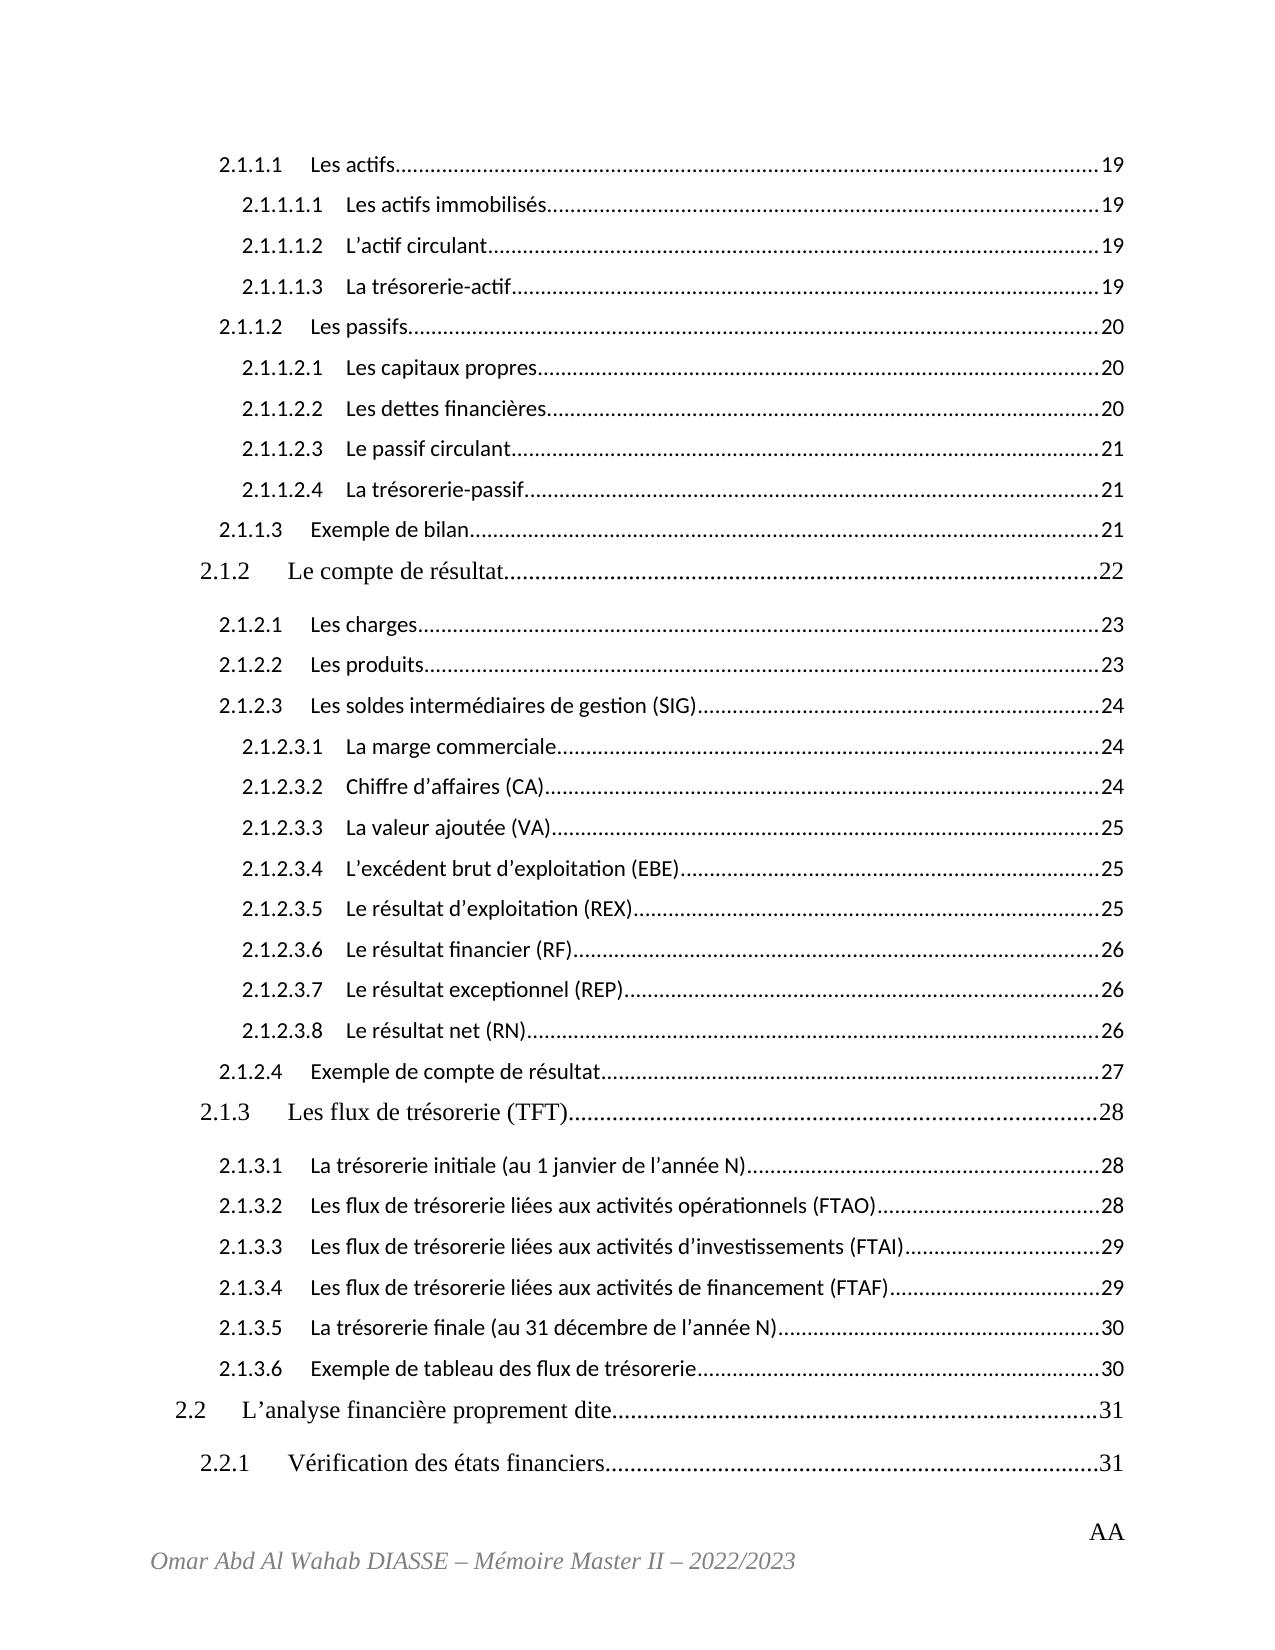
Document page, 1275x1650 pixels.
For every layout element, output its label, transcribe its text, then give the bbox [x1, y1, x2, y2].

text 2.1.1.1.2 L’actif circulant 19 [242, 231, 1125, 259]
text 2.1.2.3.2 Chiffre d’affaires (CA) 24 [242, 772, 1125, 800]
text 2.1.3.6 Exemple de tableau des flux de trésorerie 30 [219, 1354, 1125, 1382]
text 2.1.3.3 Les flux de trésorerie liées aux activités d’investissements (FTAI) 29 [219, 1232, 1125, 1260]
text 2.1.2 Le compte de résultat 22 [200, 556, 1125, 585]
text 2.1.2.2 Les produits 23 [219, 651, 1125, 678]
text 2.1.1.2 Les passifs 20 [219, 312, 1125, 341]
text 2.2.1 Vérification des états financiers 31 [200, 1448, 1125, 1477]
text 2.1.3 Les flux de trésorerie (TFT) 28 [200, 1097, 1125, 1126]
text 2.2 L’analyse financière proprement dite 31 [175, 1395, 1125, 1423]
text 2.1.1.1.1 Les actifs immobilisés 19 [242, 191, 1125, 219]
text 2.1.3.2 Les flux de trésorerie liées aux activités opérationnels (FTAO) 28 [219, 1192, 1125, 1220]
text 2.1.1.2.1 Les capitaux propres 20 [242, 353, 1125, 381]
text 2.1.2.1 Les charges 23 [219, 610, 1125, 638]
text 2.1.2.3.3 La valeur ajoutée (VA) 25 [242, 813, 1125, 841]
text 2.1.2.3.8 Le résultat net (RN) 26 [242, 1016, 1125, 1044]
text 2.1.2.3.6 Le résultat financier (RF) 26 [242, 935, 1125, 963]
text 2.1.2.3.5 Le résultat d’exploitation (REX) 25 [242, 894, 1125, 922]
text 2.1.1.2.4 La trésorerie-passif 21 [242, 475, 1125, 503]
text 2.1.3.5 La trésorerie finale (au 31 décembre de l’année N) 30 [219, 1313, 1125, 1342]
text 2.1.1.1 Les actifs 19 [219, 150, 1125, 178]
text 2.1.2.3.4 L’excédent brut d’exploitation (EBE) 25 [242, 854, 1125, 882]
text 2.1.1.2.3 Le passif circulant 21 [242, 434, 1125, 462]
text 2.1.2.4 Exemple de compte de résultat 27 [219, 1057, 1125, 1085]
text 2.1.2.3 Les soldes intermédiaires de gestion (SIG) 24 [219, 691, 1125, 719]
text 2.1.1.2.2 Les dettes financières 20 [242, 394, 1125, 422]
text 2.1.3.4 Les flux de trésorerie liées aux activités de financement (FTAF) 29 [219, 1273, 1125, 1301]
text 2.1.1.1.3 La trésorerie-actif 19 [242, 272, 1125, 300]
text 2.1.2.3.1 La marge commerciale 24 [242, 732, 1125, 760]
text 2.1.1.3 Exemple de bilan 21 [219, 516, 1125, 544]
text 2.1.2.3.7 Le résultat exceptionnel (REP) 26 [242, 976, 1125, 1003]
text 2.1.3.1 La trésorerie initiale (au 1 janvier de l’année N) 28 [219, 1151, 1125, 1179]
